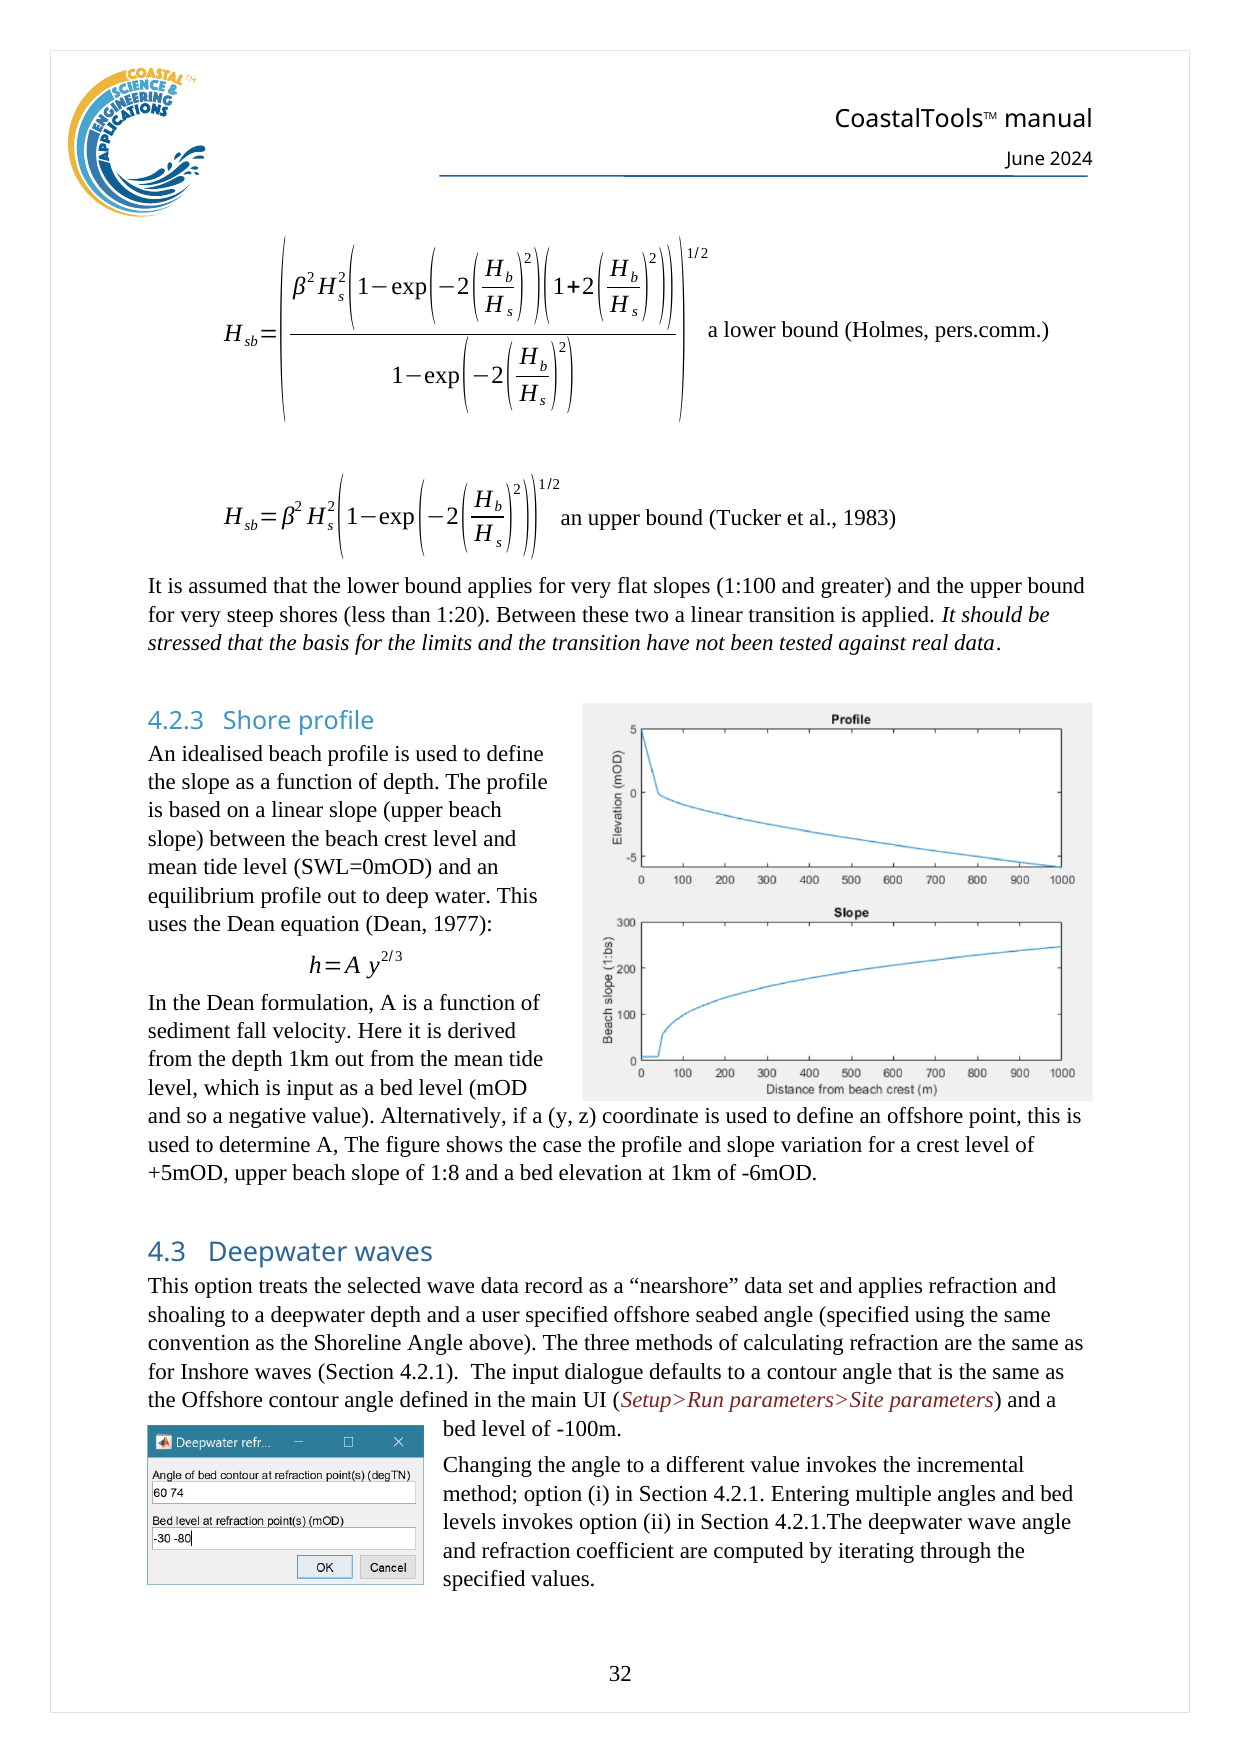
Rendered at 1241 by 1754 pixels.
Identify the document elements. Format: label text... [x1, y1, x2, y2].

text a lower bound (Holmes, pers.comm.) [148, 234, 1093, 425]
picture [147, 1425, 424, 1585]
text In the Dean formulation, A is a function of sediment fall velocity. Here it is derived from the depth 1km out from the mean tide level, which is input as a bed level (mOD and so a negative value). Alternatively, if a (y, z) coordinate is used to define an offshore point, this is used to determine A, The figure shows the case the profile and slope variation for a crest level of +5mOD, upper beach slope of 1:8 and a bed elevation at 1km of -6mOD. [148, 988, 1093, 1186]
subtitle Deepwater waves [148, 1233, 1093, 1269]
text This option treats the selected wave data record as a “nearshore” data set and applies refraction and shoaling to a deepwater depth and a user specified offshore seabed angle (specified using the same convention as the Shoreline Angle above). The three methods of calculating refraction are the same as for Inshore waves (Section 4.2.1). The input dialogue defaults to a contour angle that is the same as the Offshore contour angle defined in the main UI (Setup>Run parameters>Site parameters) and a bed level of -100m. [148, 1272, 1093, 1441]
text an upper bound (Tucker et al., 1983) [148, 473, 1093, 562]
text It is assumed that the lower bound applies for very flat slopes (1:100 and greater) and the upper bound for very steep shores (less than 1:20). Between these two a linear transition is applied. It should be stressed that the basis for the limits and the transition have not been tested against real data. [148, 572, 1093, 656]
picture [582, 703, 1093, 1101]
subtitle Shore profile [148, 703, 582, 737]
text An idealised beach profile is used to define the slope as a function of depth. The profile is based on a linear slope (upper beach slope) between the beach crest level and mean tide level (SWL=0mOD) and an equilibrium profile out to deep water. This uses the Dean equation (Dean, 1977): [148, 739, 582, 937]
